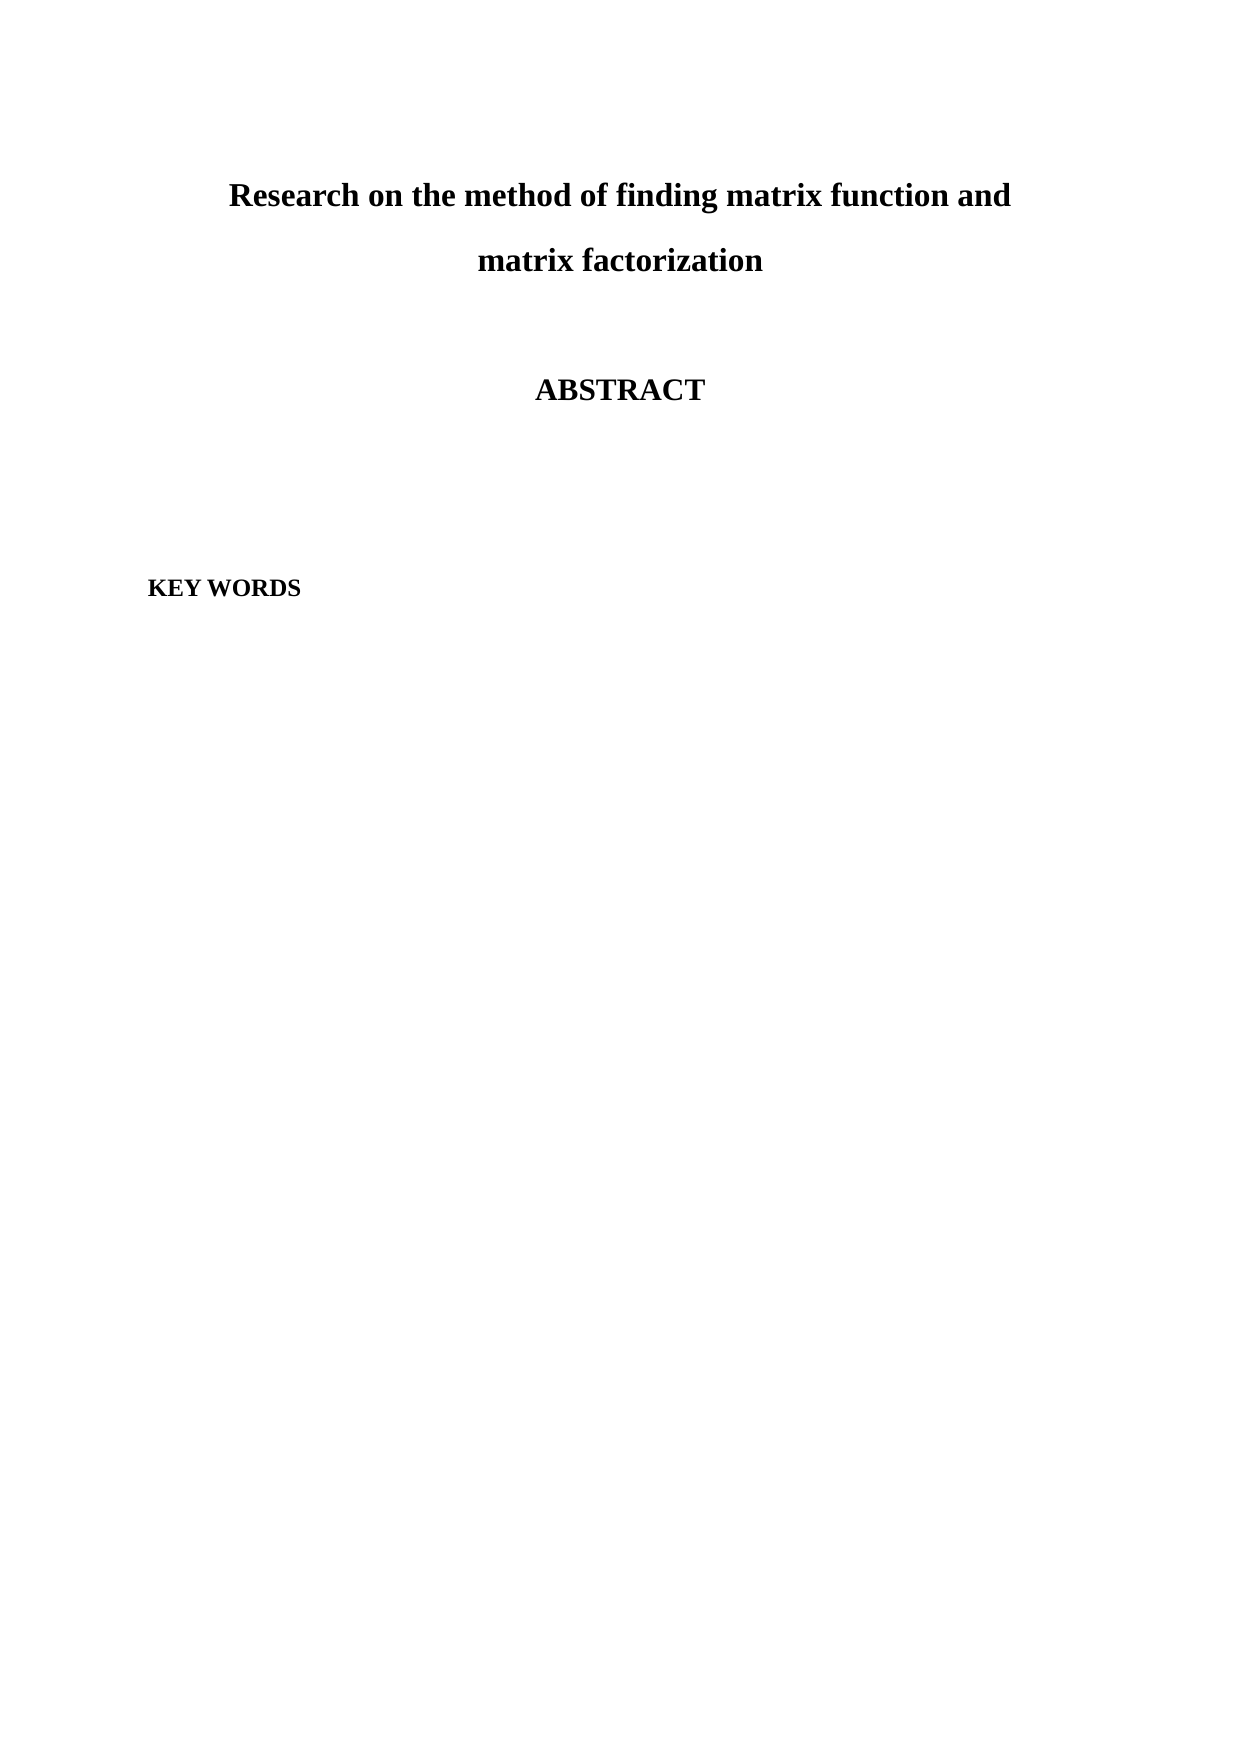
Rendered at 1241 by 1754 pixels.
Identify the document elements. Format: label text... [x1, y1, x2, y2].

text Research on the method of finding matrix function and [148, 162, 1093, 227]
text matrix factorization [148, 227, 1093, 292]
text KEY WORDS [148, 571, 1093, 603]
text ABSTRACT [148, 357, 1093, 422]
